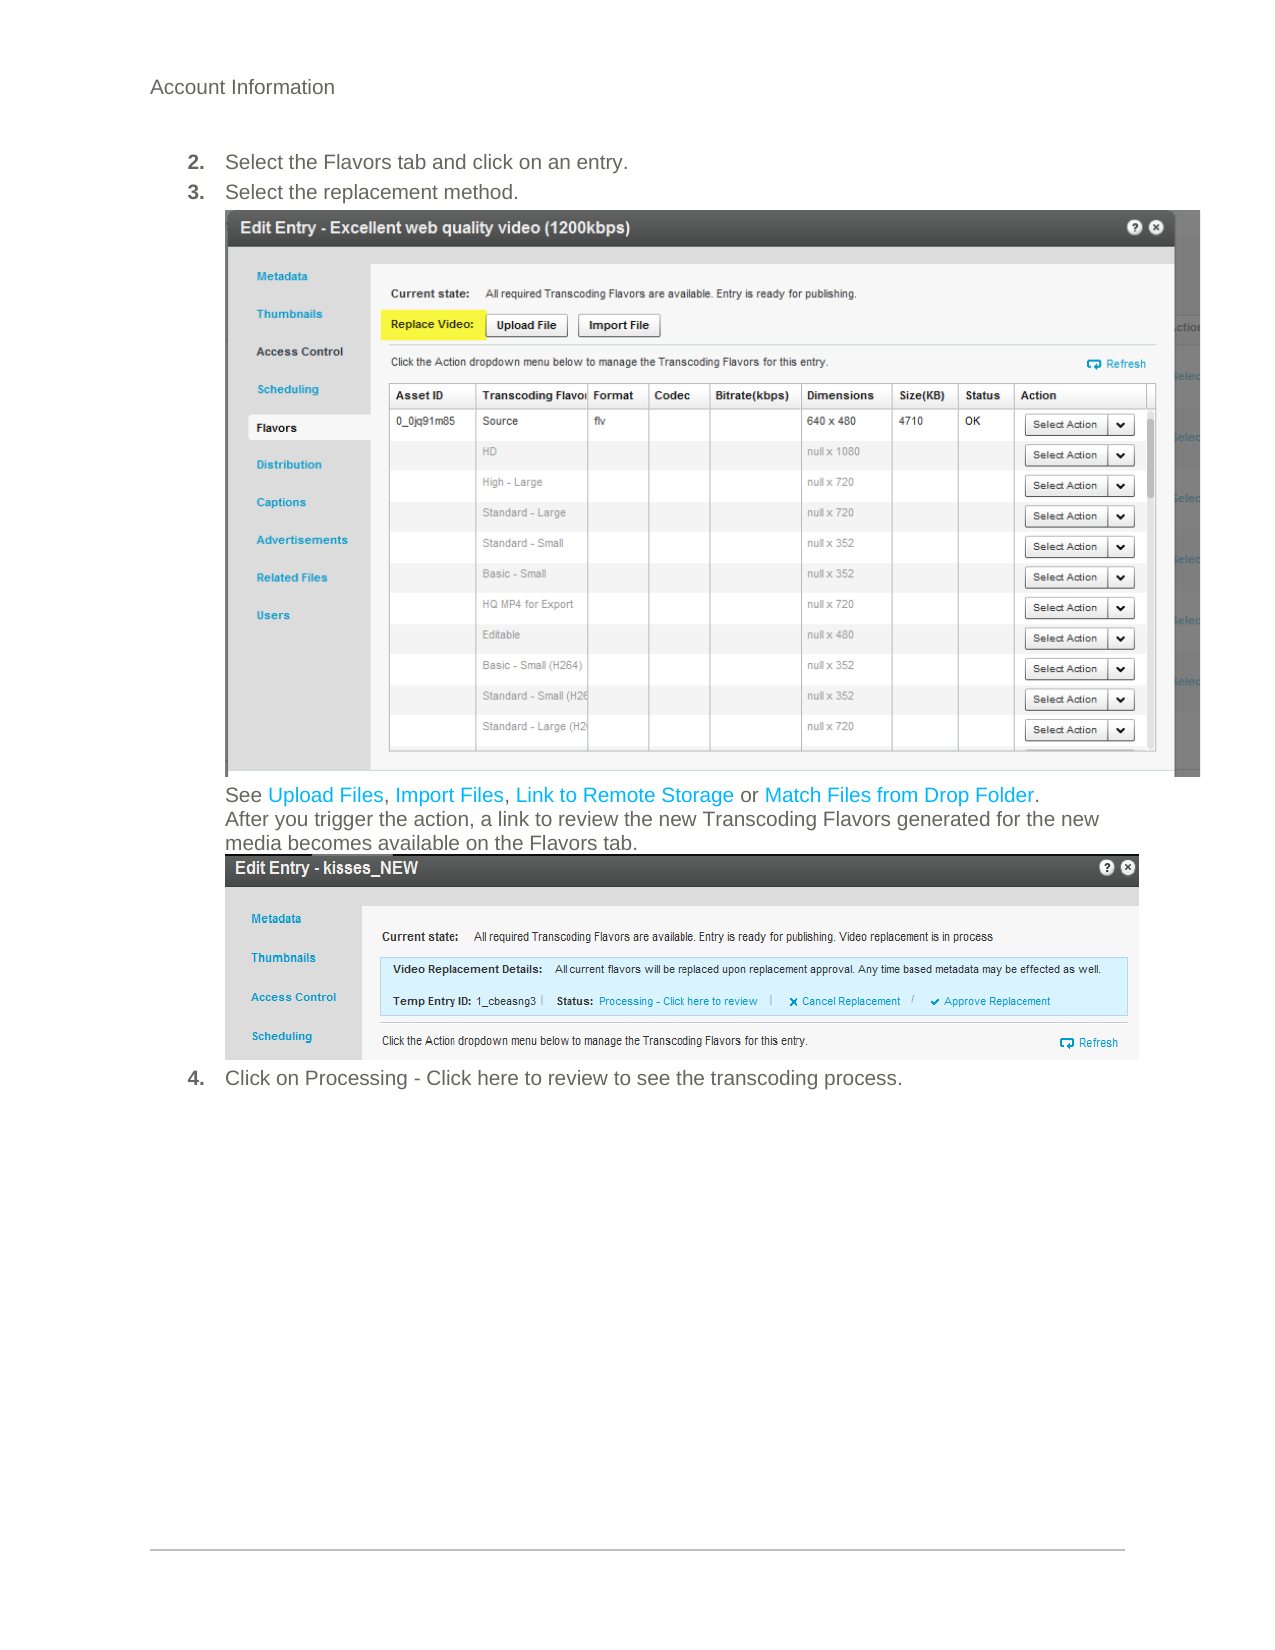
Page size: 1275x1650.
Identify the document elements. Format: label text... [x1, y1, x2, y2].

list Select the Flavors tab and click on an entry. [187, 150, 1125, 174]
picture [225, 854, 1139, 1060]
list Select the replacement method. [187, 180, 1125, 204]
picture [225, 210, 1200, 777]
list See Upload Files, Import Files, Link to Remote Storage or Match Files from Drop Folder. [225, 783, 1125, 807]
list Click on Processing - Click here to review to see the transcoding process. [187, 1066, 1125, 1090]
list After you trigger the action, a link to review the new Transcoding Flavors generated for the new media becomes available on the Flavors tab. [225, 807, 1125, 854]
